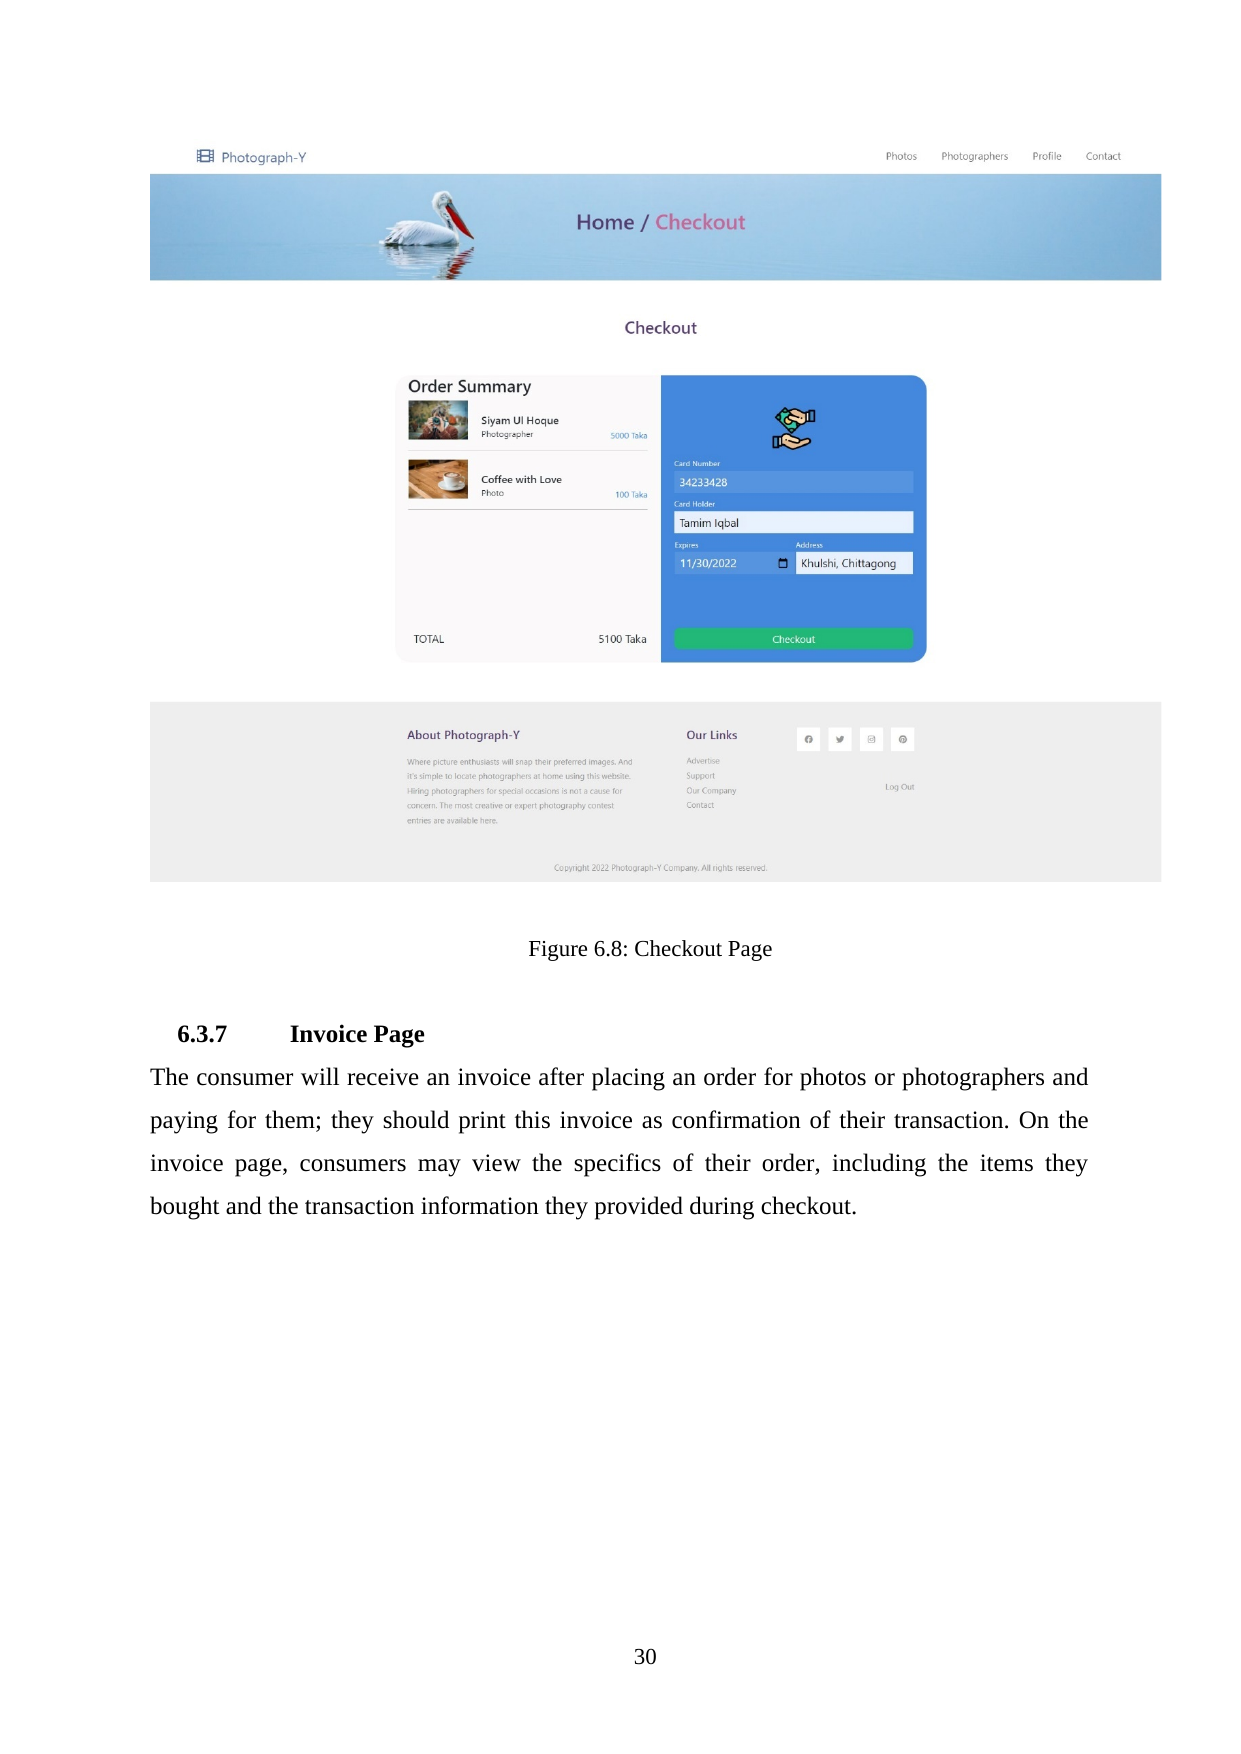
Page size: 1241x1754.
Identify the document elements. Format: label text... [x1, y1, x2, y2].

list Invoice Page [177, 1019, 1151, 1048]
picture [150, 139, 1162, 882]
subtitle Figure 6.8: Checkout Page [150, 935, 1151, 962]
subtitle The consumer will receive an invoice after placing an order for photos or photographers and paying for them; they should print this invoice as confirmation of their transaction. On the invoice page, consumers may view the specifics of their order, including the items they bought and the transaction information they provided during checkout. [150, 1062, 1090, 1220]
